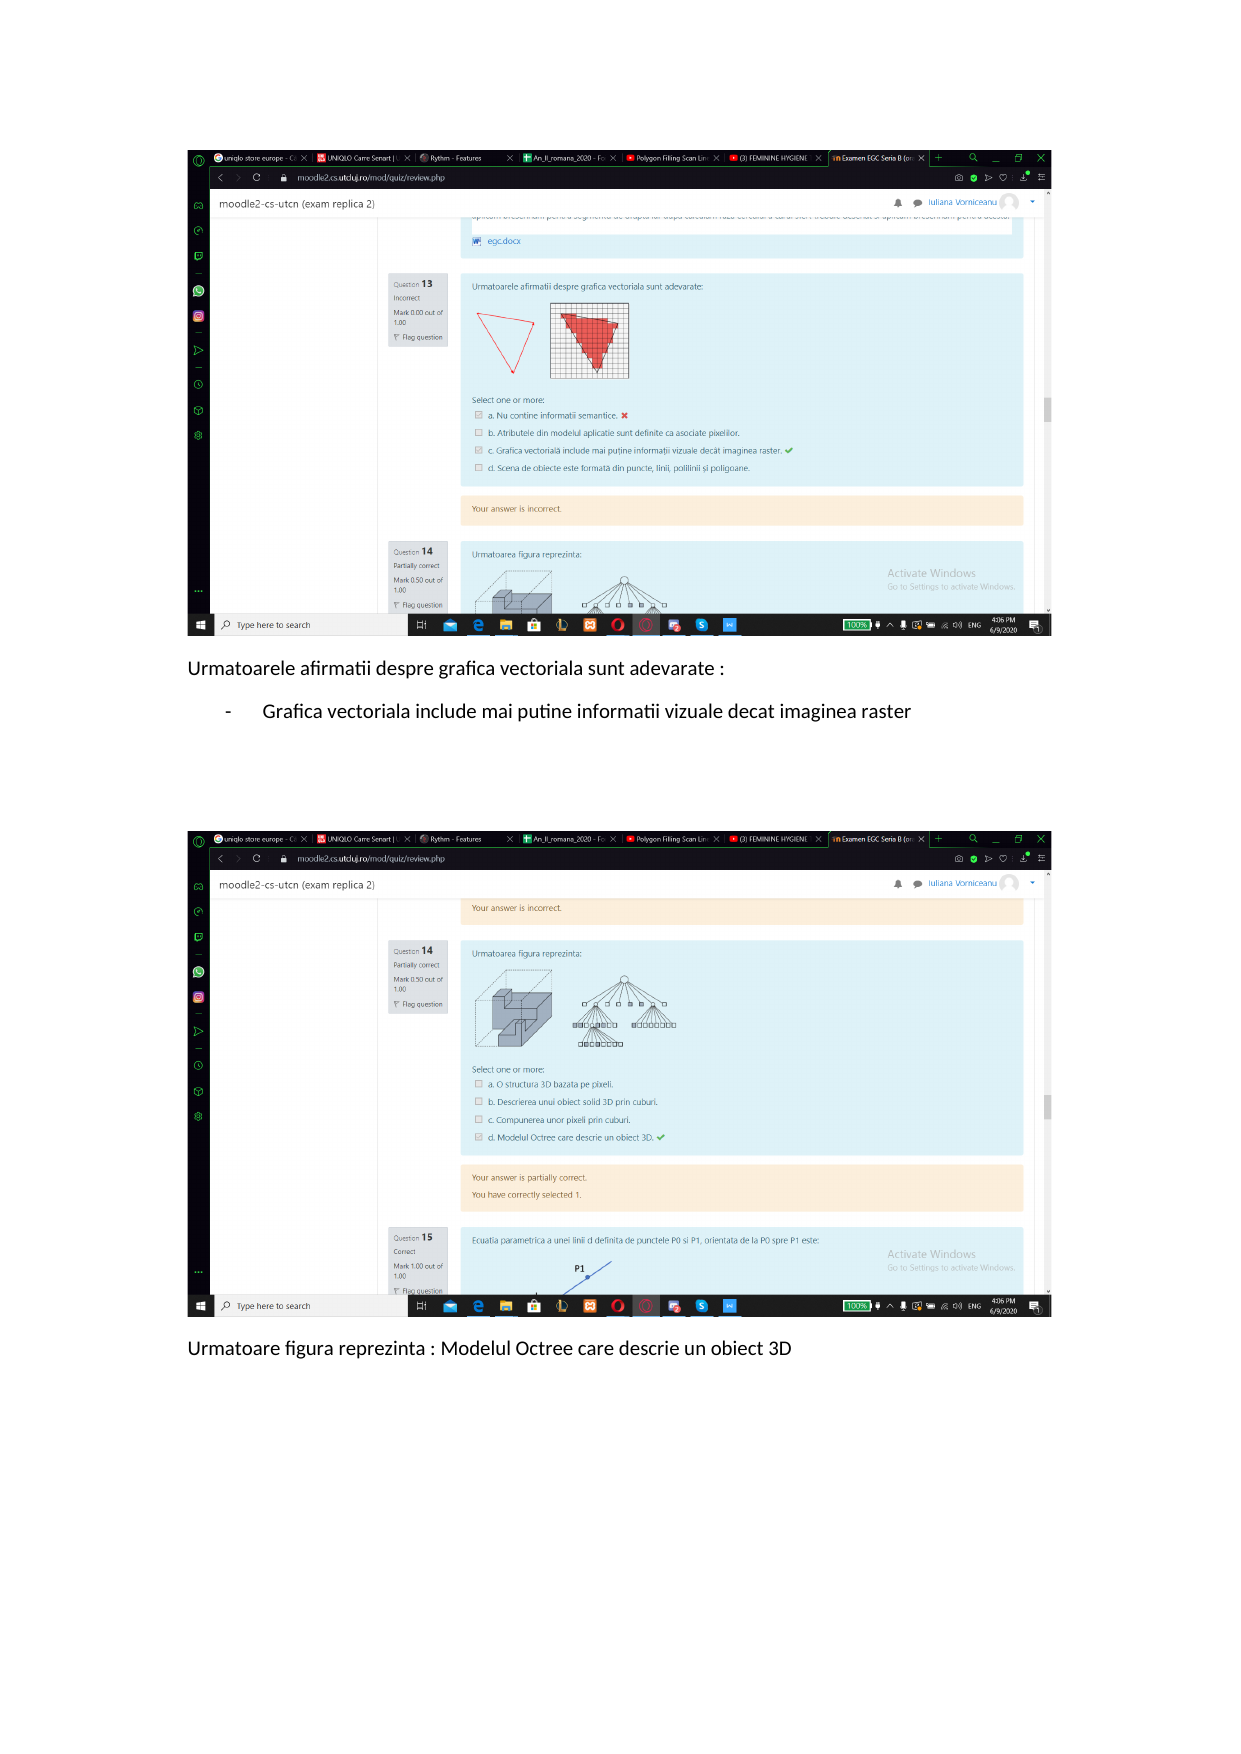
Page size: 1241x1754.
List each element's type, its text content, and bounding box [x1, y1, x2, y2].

text Urmatoare figura reprezinta : Modelul Octree care descrie un obiect 3D [187, 1336, 1053, 1361]
text Urmatoarele afirmatii despre grafica vectoriala sunt adevarate : [187, 655, 1053, 680]
picture [187, 150, 1052, 636]
list Grafica vectoriala include mai putine informatii vizuale decat imaginea raster [225, 699, 1053, 724]
picture [187, 831, 1052, 1317]
